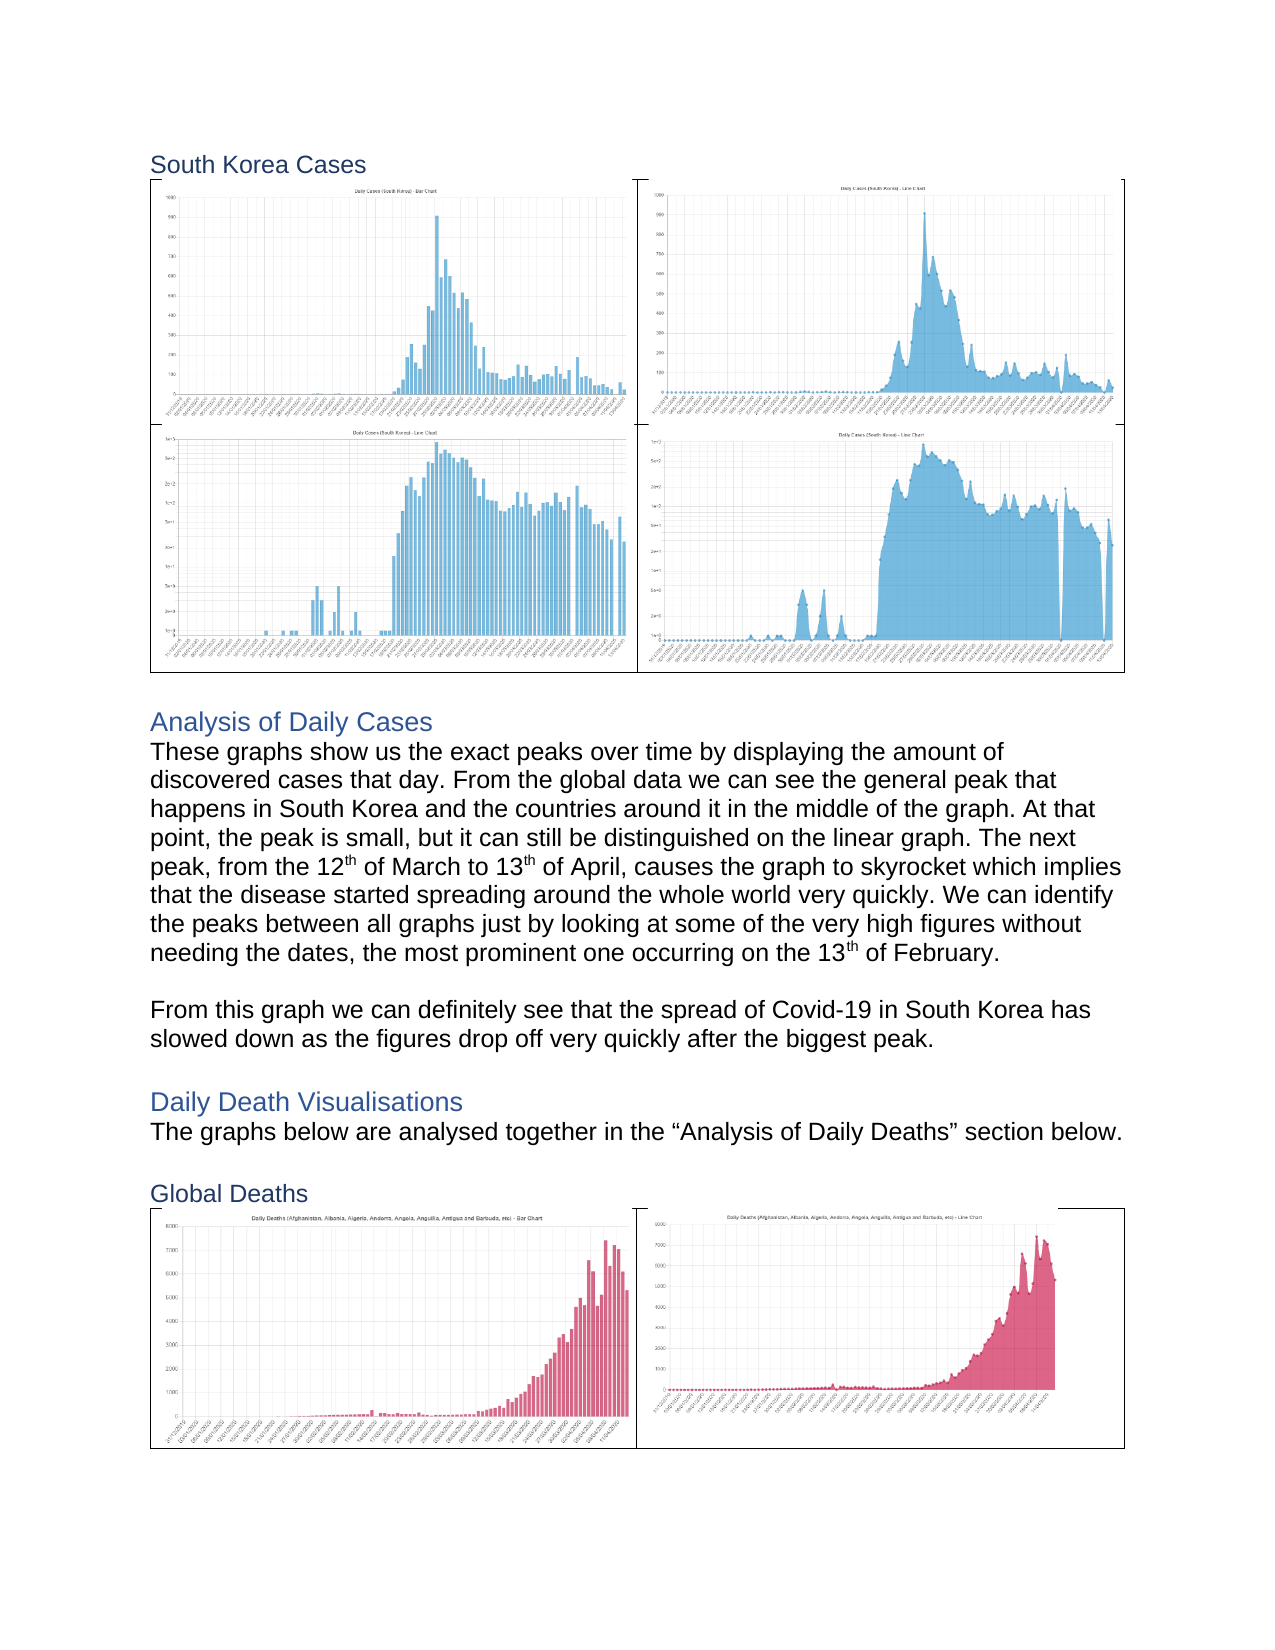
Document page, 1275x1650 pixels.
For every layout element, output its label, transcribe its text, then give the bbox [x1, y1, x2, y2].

picture [161, 179, 633, 423]
table_cell [638, 425, 648, 672]
table_header [637, 1209, 1124, 1447]
subtitle Daily Death Visualisations [150, 1086, 1125, 1117]
picture [648, 179, 1122, 672]
subtitle Analysis of Daily Cases [150, 706, 1125, 737]
table_header [151, 1209, 161, 1447]
table_header [638, 180, 648, 424]
table_cell [151, 425, 637, 672]
subtitle Global Deaths [150, 1179, 1125, 1208]
picture [161, 1208, 633, 1448]
picture [161, 424, 635, 666]
subtitle South Korea Cases [150, 150, 1125, 179]
text The graphs below are analysed together in the “Analysis of Daily Deaths” section below. [150, 1117, 1125, 1146]
picture [647, 1208, 1058, 1419]
text From this graph we can definitely see that the spread of Covid-19 in South Korea has slowed down as the figures drop off very quickly after the biggest peak. [150, 996, 1125, 1053]
text These graphs show us the exact peaks over time by displaying the amount of discovered cases that day. From the global data we can see the general peak that happens in South Korea and the countries around it in the middle of the graph. At that point, the peak is small, but it can still be distinguished on the linear graph. The next peak, from the 12th of March to 13th of April, causes the graph to skyrocket which implies that the disease started spreading around the whole world very quickly. We can identify the peaks between all graphs just by looking at some of the very high figures without needing the dates, the most prominent one occurring on the 13th of February. [150, 737, 1125, 967]
table_header [151, 180, 637, 424]
table_cell [1116, 425, 1124, 672]
